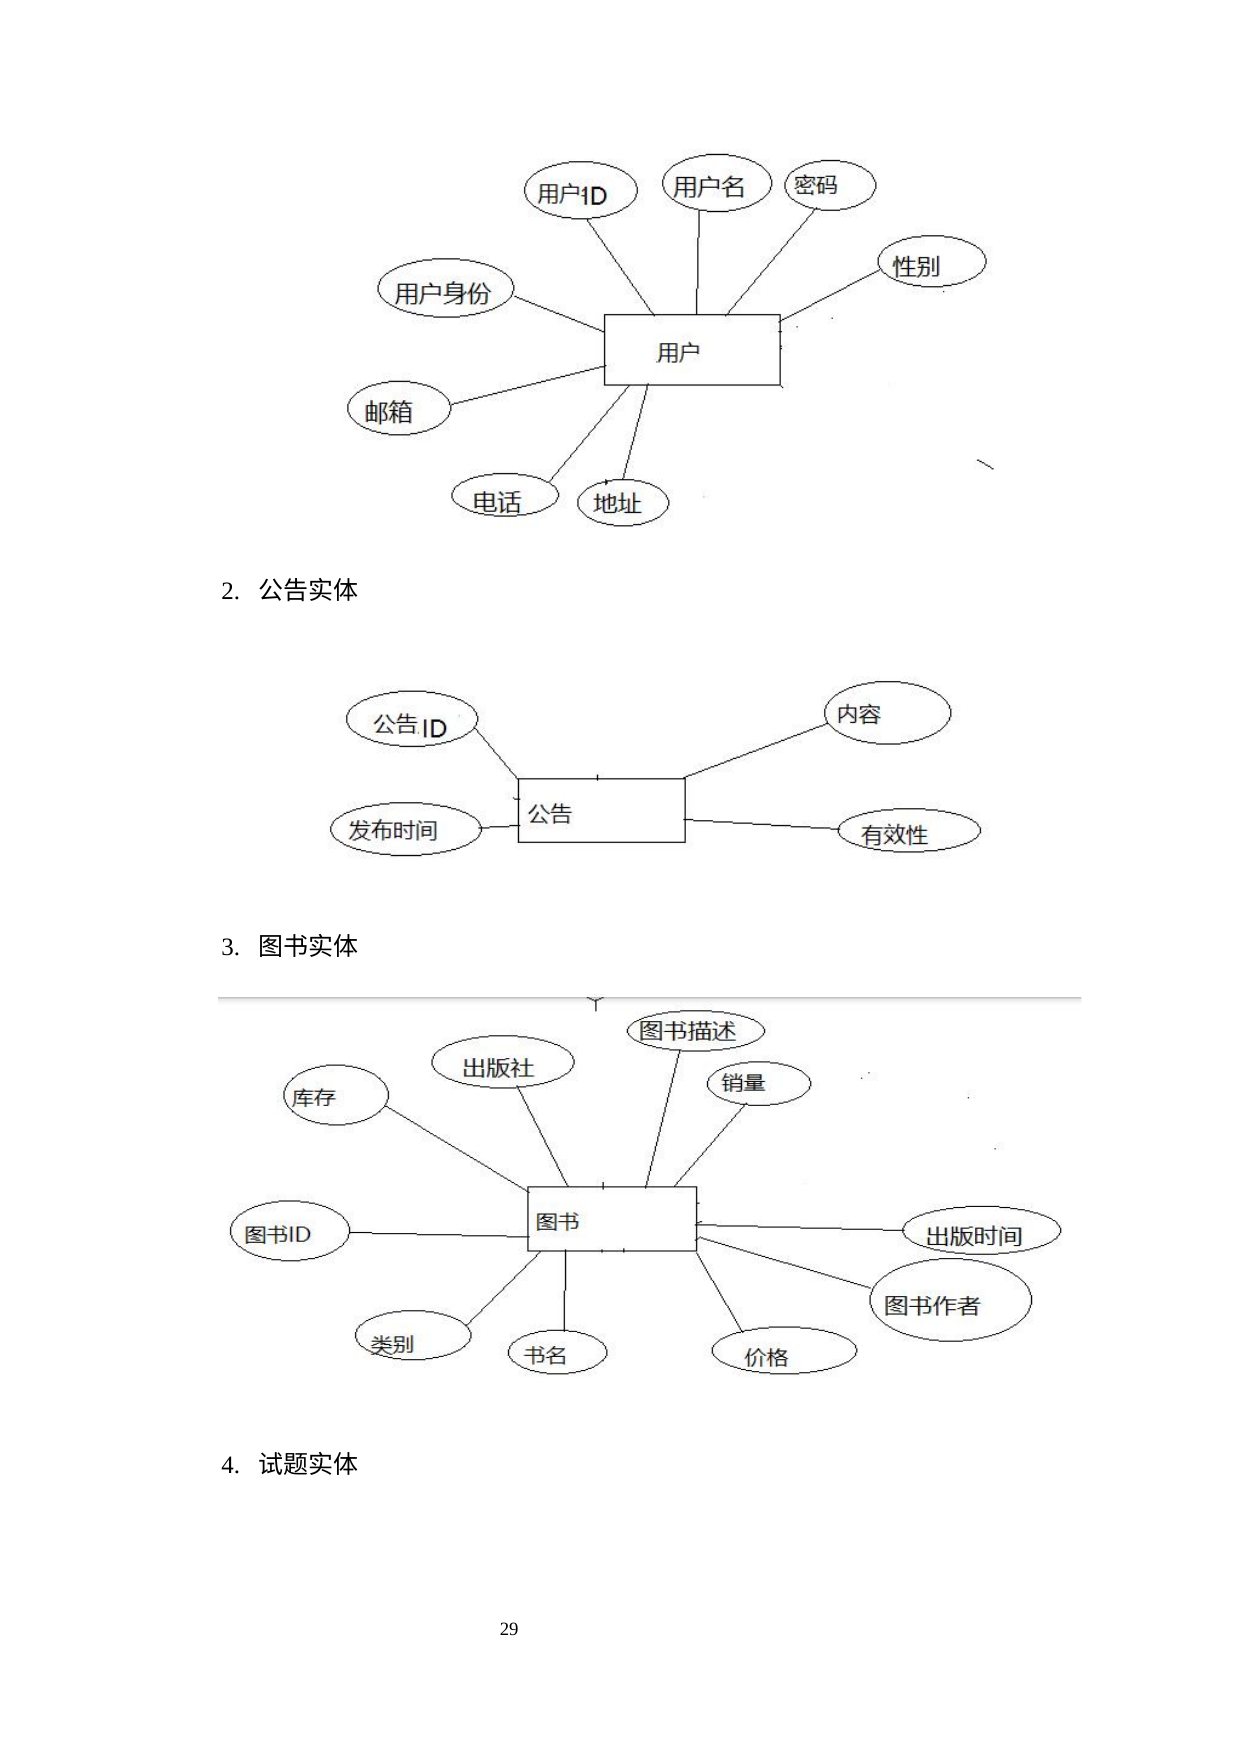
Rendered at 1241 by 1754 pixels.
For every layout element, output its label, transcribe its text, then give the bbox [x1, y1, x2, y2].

picture [218, 994, 1082, 1407]
list 图书实体 [221, 912, 1122, 977]
picture [308, 638, 991, 891]
picture [305, 120, 994, 535]
list 试题实体 [221, 1430, 1122, 1495]
list 公告实体 [221, 556, 1122, 621]
